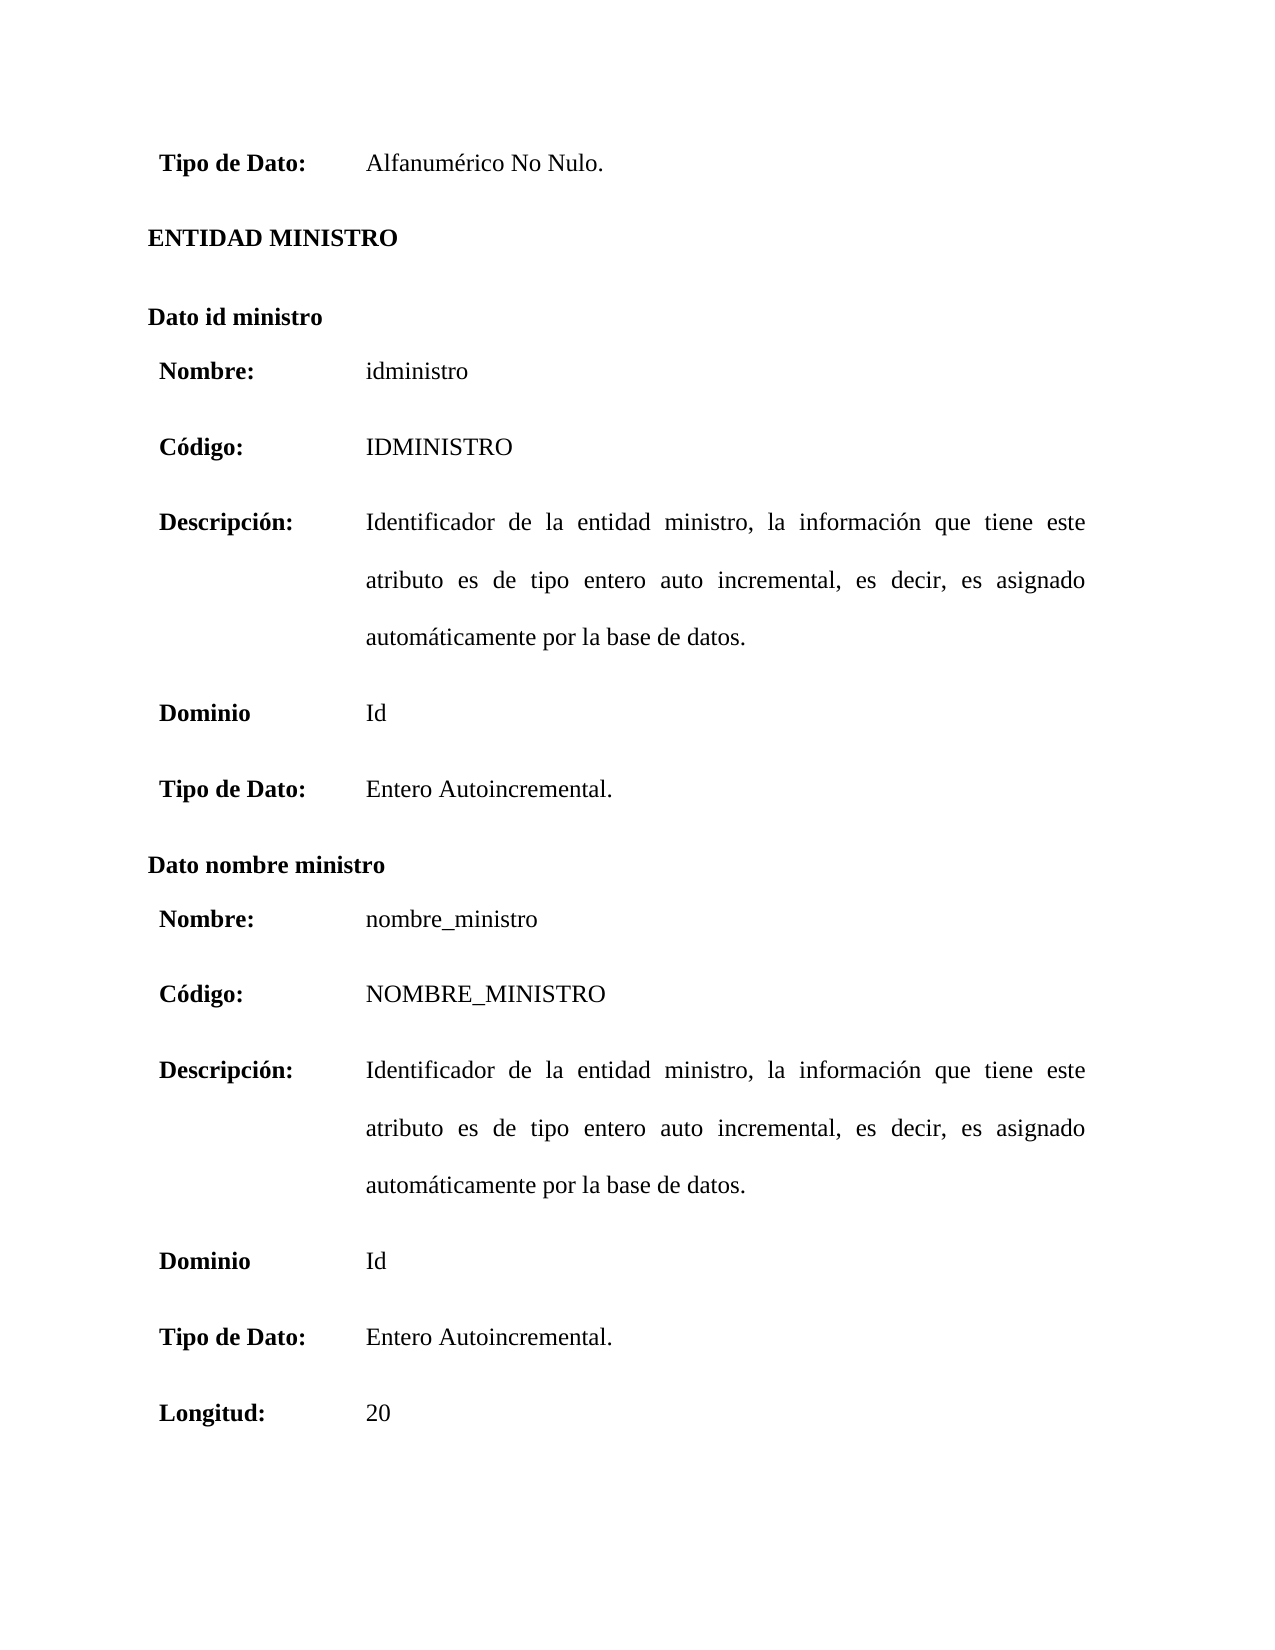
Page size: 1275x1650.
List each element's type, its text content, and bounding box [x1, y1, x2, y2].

table_cell Tipo de Dato: [148, 148, 354, 223]
table_cell 20 [354, 1398, 1097, 1474]
table_cell Id [354, 1246, 1097, 1322]
table_header Nombre: [148, 904, 354, 979]
table_cell Tipo de Dato: [148, 774, 354, 850]
table_cell Identificador de la entidad ministro, la información que tiene este atributo es de tipo entero auto incremental, es decir, es asignado automáticamente por la base de datos. [354, 1055, 1097, 1246]
table_cell Descripción: [148, 508, 354, 698]
table_cell IDMINISTRO [354, 432, 1097, 507]
text ENTIDAD MINISTRO [148, 223, 1127, 252]
table_cell Código: [148, 980, 354, 1055]
table_cell Dominio [148, 698, 354, 774]
table_cell Tipo de Dato: [148, 1322, 354, 1398]
table_cell Identificador de la entidad ministro, la información que tiene este atributo es de tipo entero auto incremental, es decir, es asignado automáticamente por la base de datos. [354, 508, 1097, 698]
text Dato nombre ministro [148, 850, 1127, 879]
table_cell Longitud: [148, 1398, 354, 1474]
table_cell Dominio [148, 1246, 354, 1322]
table_cell Descripción: [148, 1055, 354, 1246]
table_cell Entero Autoincremental. [354, 1322, 1097, 1398]
table_cell Id [354, 698, 1097, 774]
table_header nombre_ministro [354, 904, 1097, 979]
table_cell Alfanumérico No Nulo. [354, 148, 1097, 223]
table_cell Entero Autoincremental. [354, 774, 1097, 850]
table_cell Código: [148, 432, 354, 507]
text Dato id ministro [148, 302, 1127, 331]
table_header idministro [354, 356, 1097, 432]
table_cell NOMBRE_MINISTRO [354, 980, 1097, 1055]
table_header Nombre: [148, 356, 354, 432]
